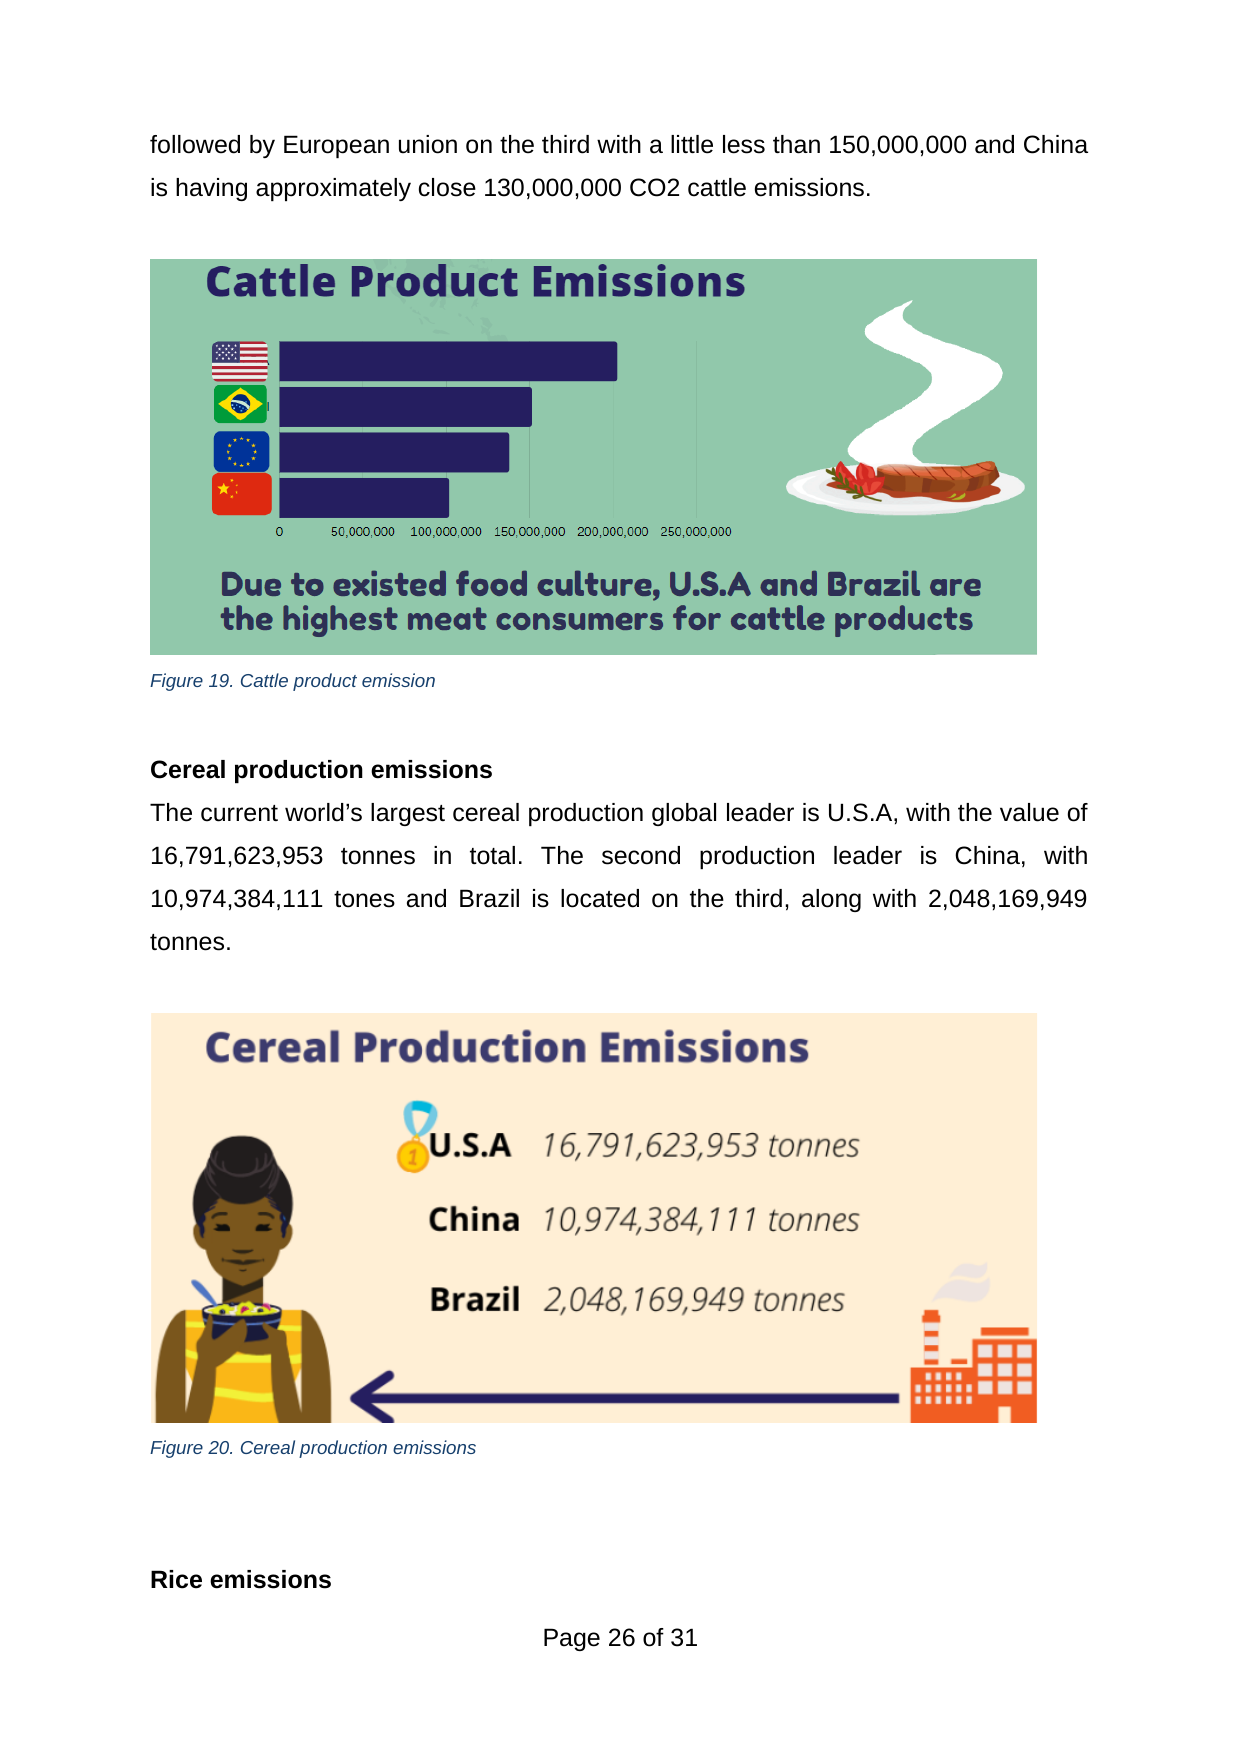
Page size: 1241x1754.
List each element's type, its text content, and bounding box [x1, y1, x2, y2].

text Figure 19. Cattle product emission [150, 669, 1090, 691]
picture [150, 259, 1038, 655]
picture [150, 1013, 1038, 1423]
text Rice emissions [150, 1565, 1090, 1594]
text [150, 130, 1090, 202]
text Cereal production emissions [150, 755, 1090, 784]
text The current world’s largest cereal production global leader is U.S.A, with the value of 16,791,623,953 tonnes in total. The second production leader is China, with 10,974,384,111 tones and Brazil is located on the third, along with 2,048,169,949 tonnes. [150, 798, 1090, 956]
text Figure 20. Cereal production emissions [150, 1437, 1090, 1458]
